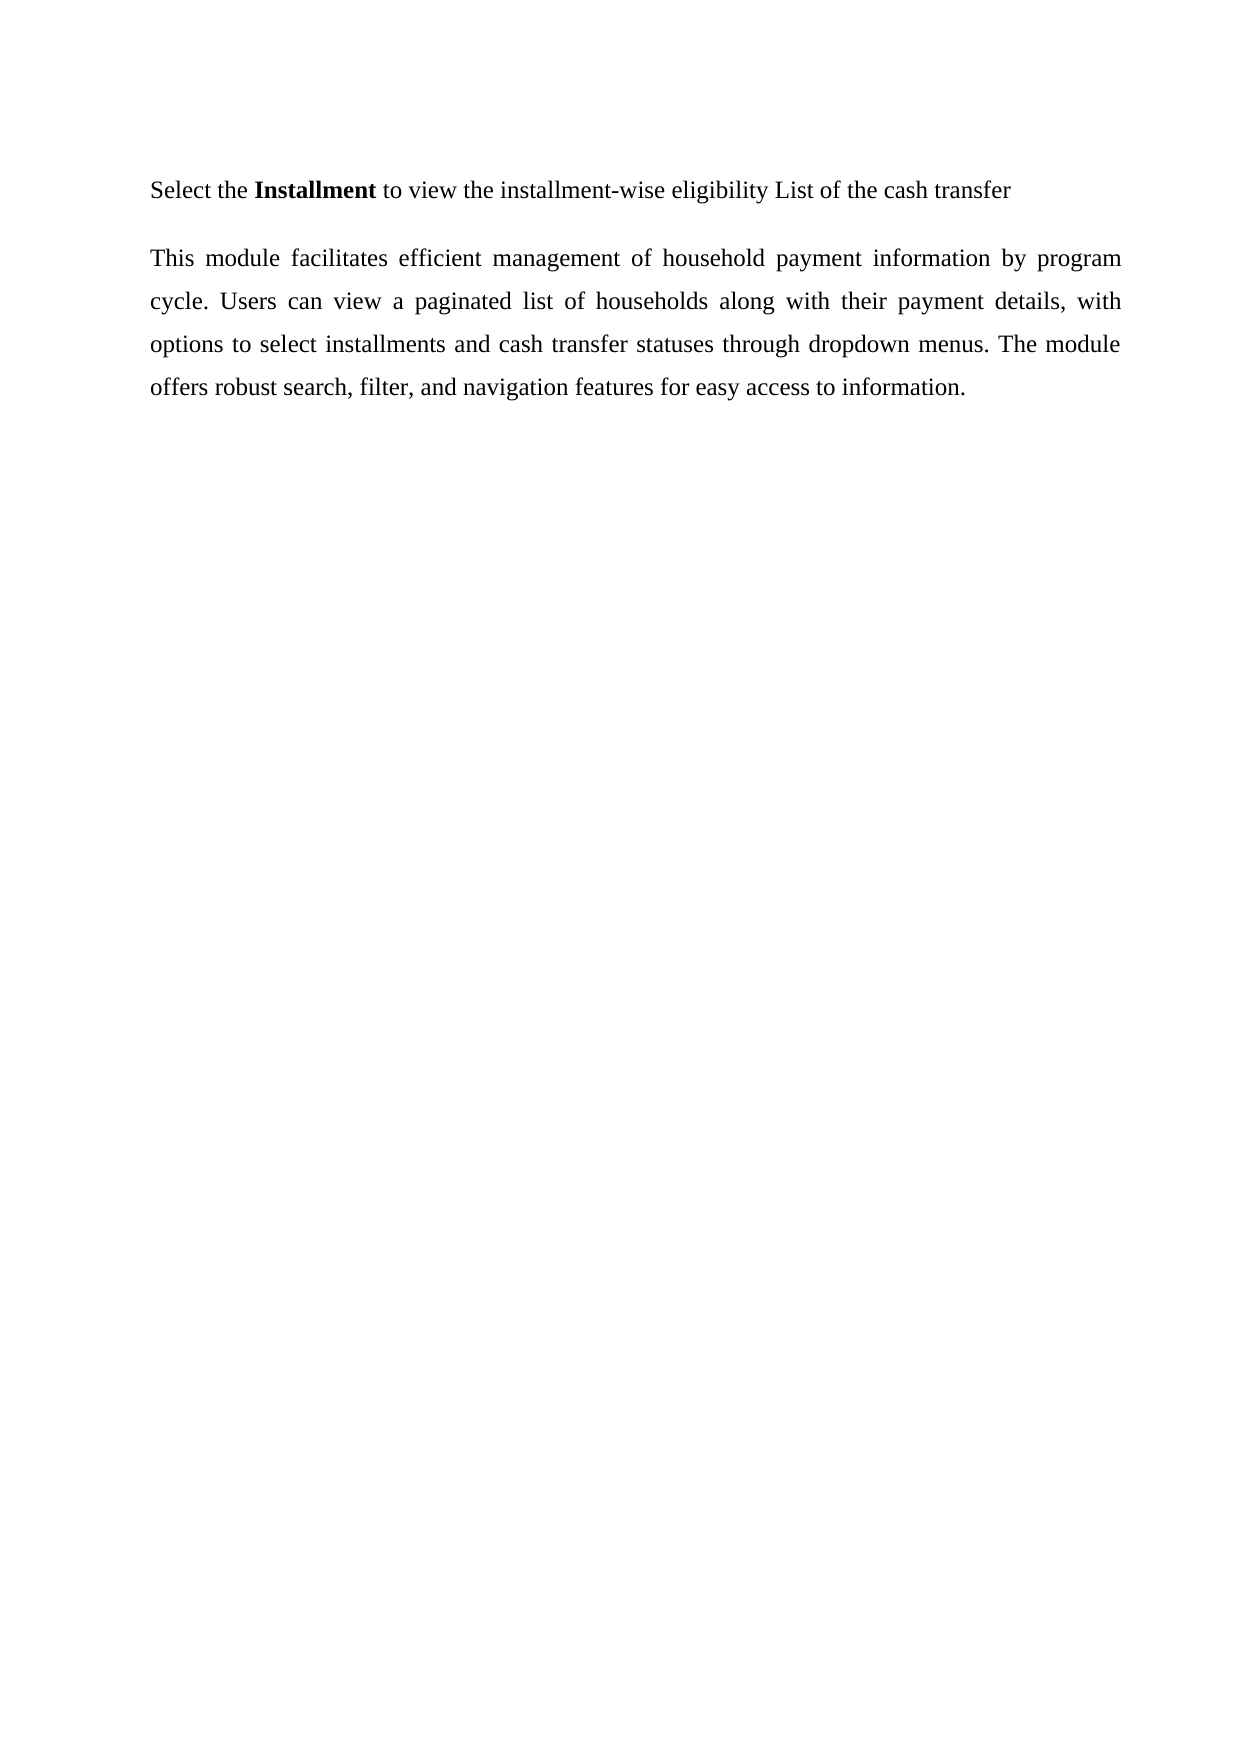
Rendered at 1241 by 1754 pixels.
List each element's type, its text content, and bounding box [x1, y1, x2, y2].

text Select the Installment to view the installment-wise eligibility List of the cash transfer [150, 175, 1122, 204]
text This module facilitates efficient management of household payment information by program cycle. Users can view a paginated list of households along with their payment details, with options to select installments and cash transfer statuses through dropdown menus. The module offers robust search, filter, and navigation features for easy access to information. [150, 243, 1122, 401]
